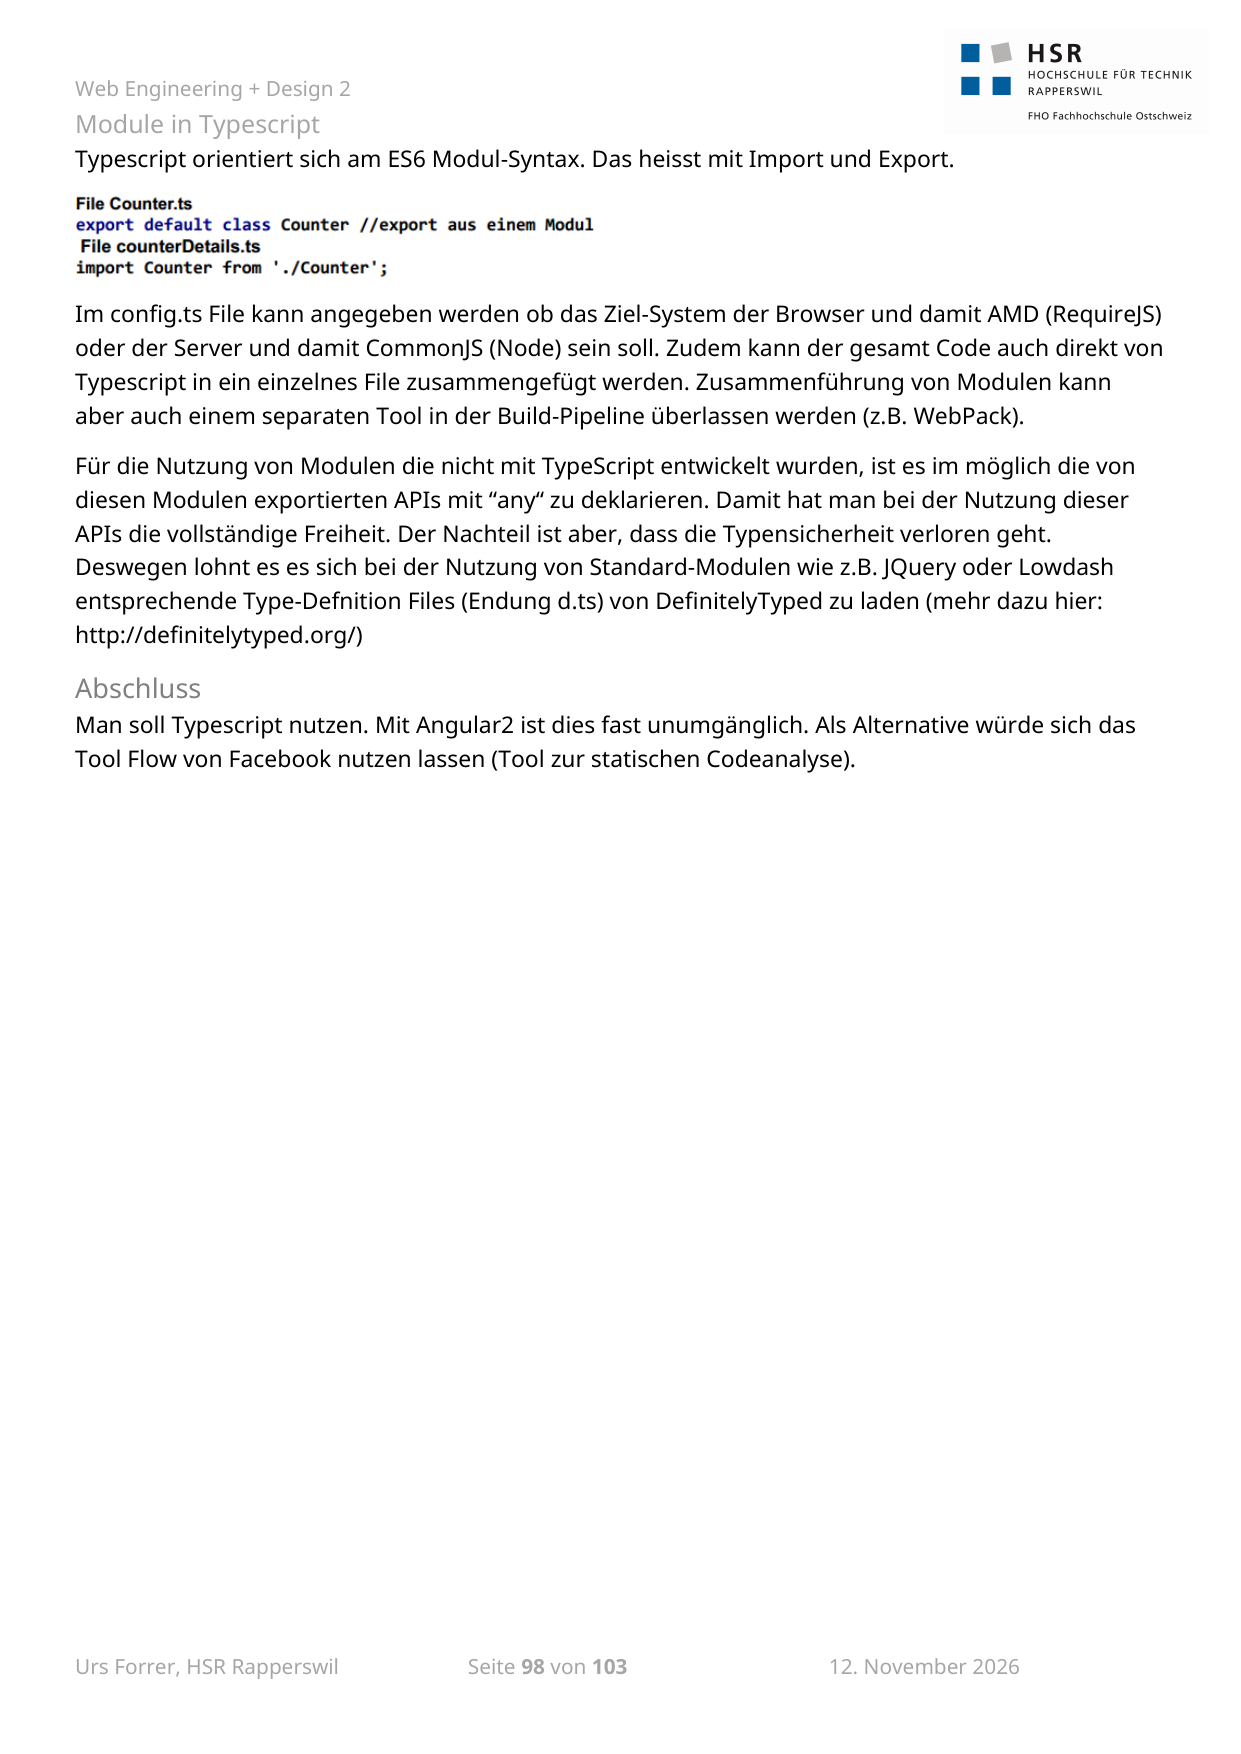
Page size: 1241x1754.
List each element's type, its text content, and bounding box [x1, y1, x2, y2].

subtitle Module in Typescript [75, 106, 1165, 140]
text Man soll Typescript nutzen. Mit Angular2 ist dies fast unumgänglich. Als Alternative würde sich das Tool Flow von Facebook nutzen lassen (Tool zur statischen Codeanalyse). [75, 709, 1165, 774]
picture [943, 29, 1210, 134]
text Für die Nutzung von Modulen die nicht mit TypeScript entwickelt wurden, ist es im möglich die von diesen Modulen exportierten APIs mit “any“ zu deklarieren. Damit hat man bei der Nutzung dieser APIs die vollständige Freiheit. Der Nachteil ist aber, dass die Typensicherheit verloren geht. Deswegen lohnt es es sich bei der Nutzung von Standard-Modulen wie z.B. JQuery oder Lowdash entsprechende Type-Defnition Files (Endung d.ts) von DefinitelyTyped zu laden (mehr dazu hier: http://definitelytyped.org/) [75, 450, 1165, 650]
text Typescript orientiert sich am ES6 Modul-Syntax. Das heisst mit Import und Export. [75, 143, 1165, 174]
text Im config.ts File kann angegeben werden ob das Ziel-System der Browser und damit AMD (RequireJS) oder der Server und damit CommonJS (Node) sein soll. Zudem kann der gesamt Code auch direkt von Typescript in ein einzelnes File zusammengefügt werden. Zusammenführung von Modulen kann aber auch einem separaten Tool in der Build-Pipeline überlassen werden (z.B. WebPack). [75, 298, 1165, 431]
subtitle Abschluss [75, 669, 1165, 706]
picture [75, 193, 618, 280]
